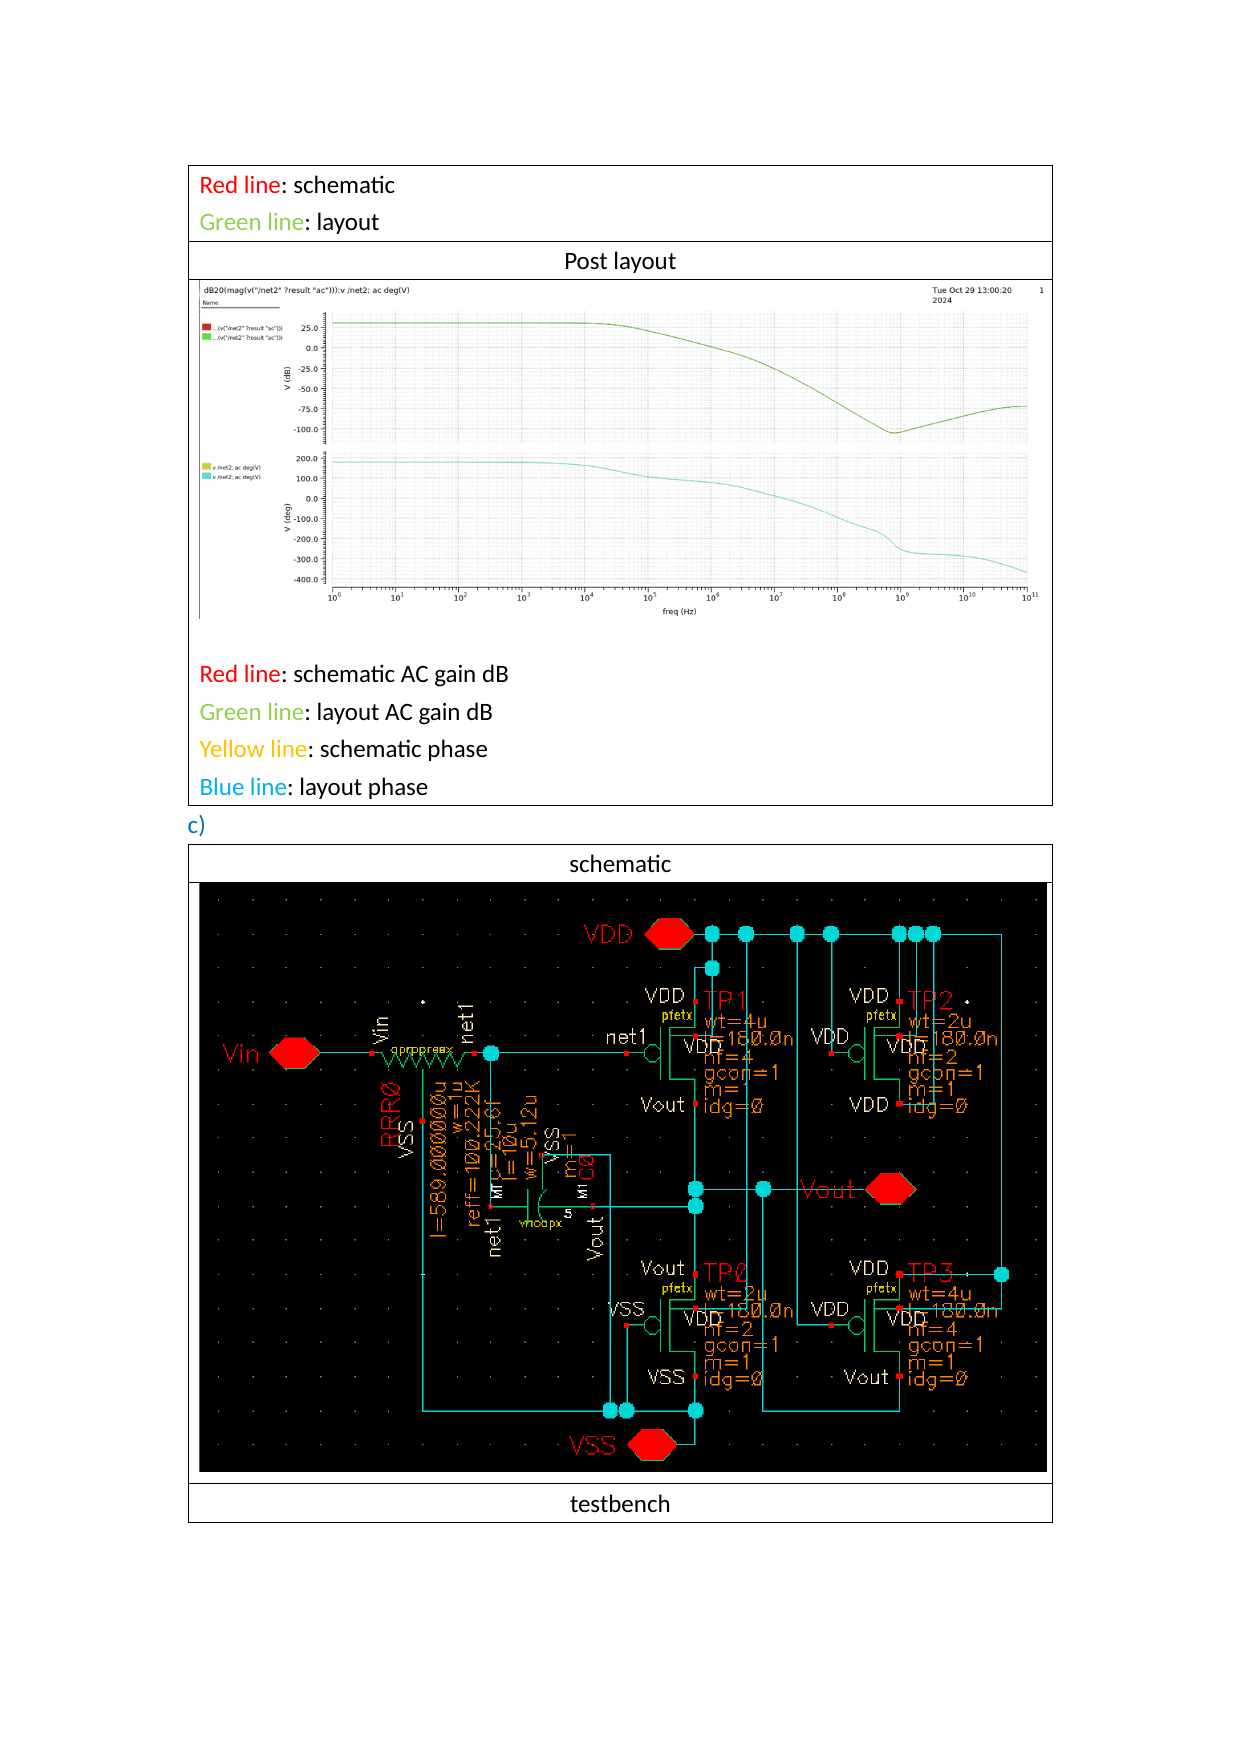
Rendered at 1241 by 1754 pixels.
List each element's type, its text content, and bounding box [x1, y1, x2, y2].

table_cell testbench [189, 1484, 1052, 1522]
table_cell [189, 166, 1052, 241]
table_cell Post layout [189, 242, 1052, 279]
table_cell Red line: schematic AC gain dB Green line: layout AC gain dB Yellow line: schematic phase Blue line: layout phase [189, 280, 1052, 805]
picture [199, 280, 1043, 619]
table_cell [189, 883, 1052, 1483]
picture [199, 883, 1047, 1472]
table_header schematic [189, 845, 1052, 882]
